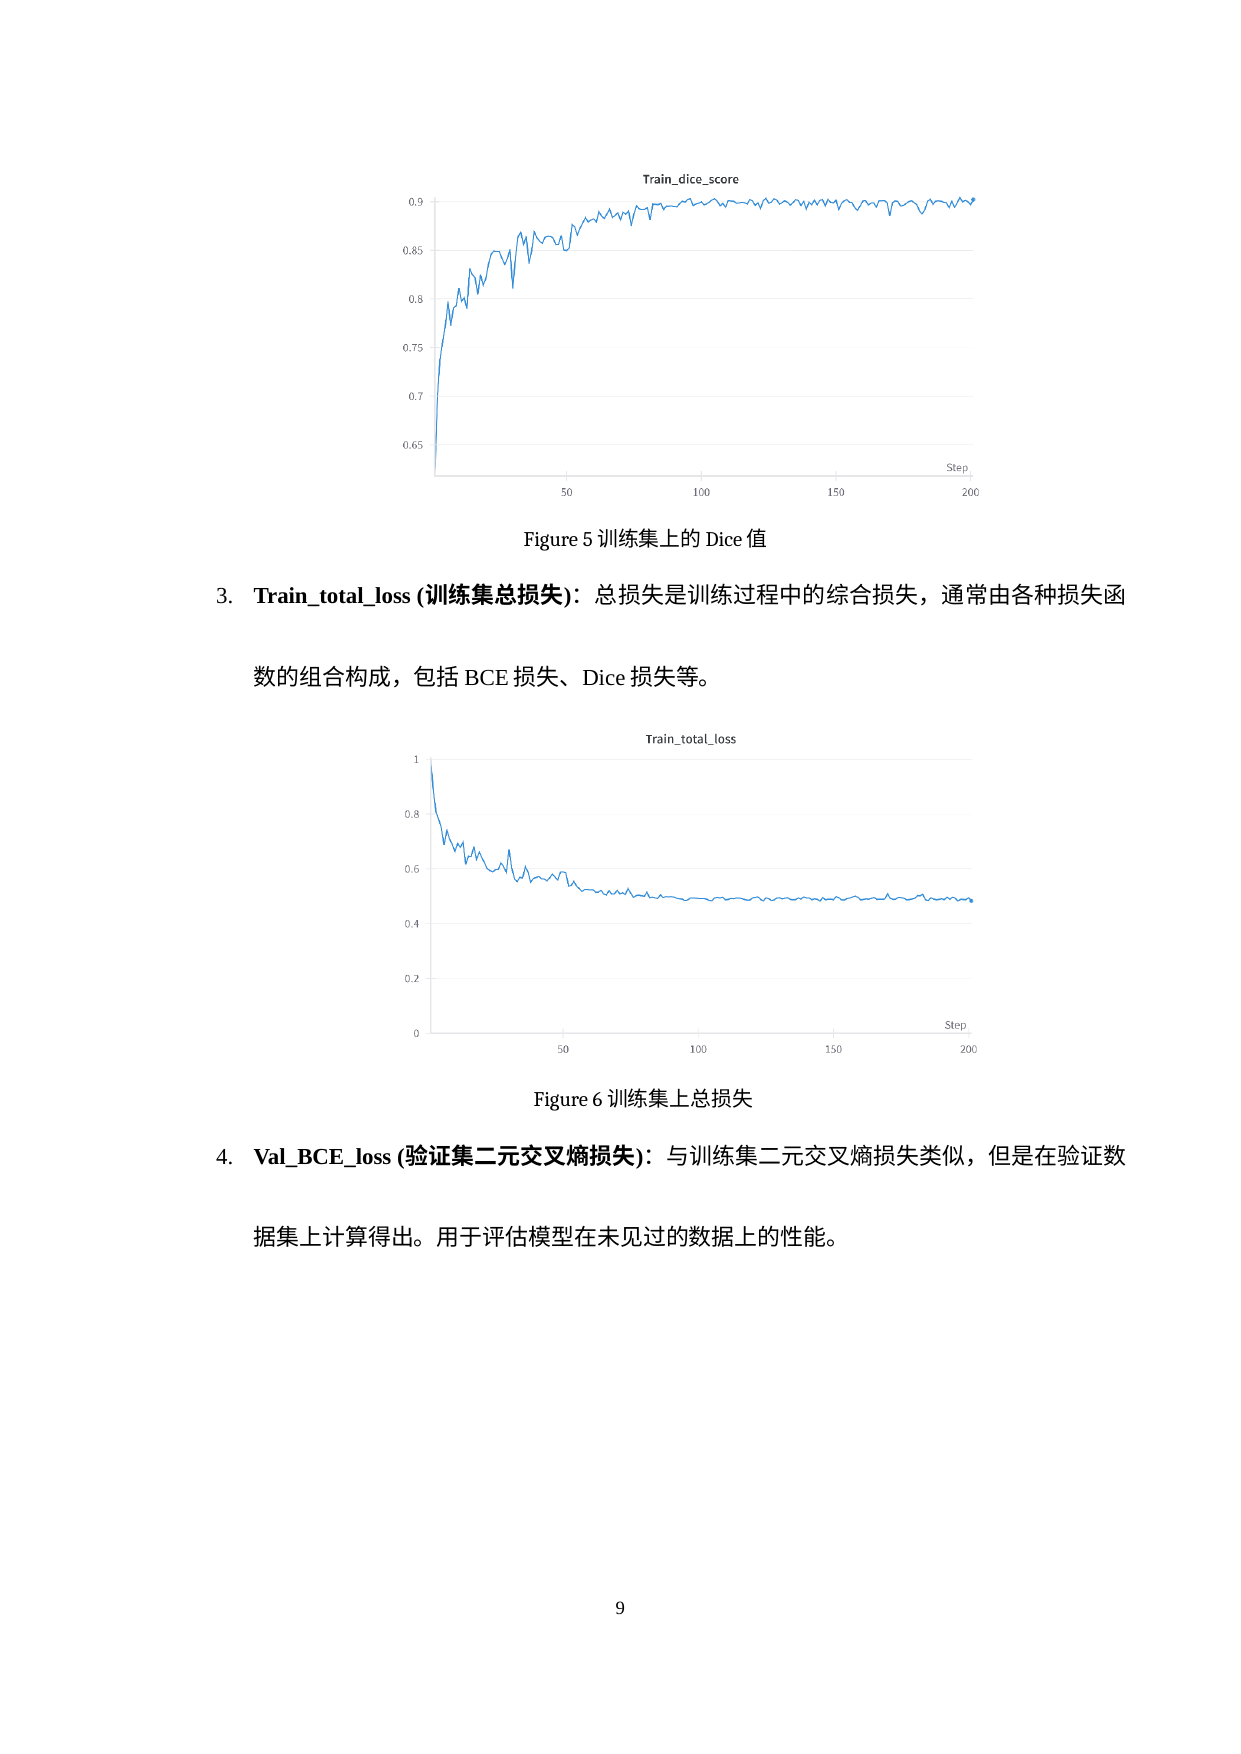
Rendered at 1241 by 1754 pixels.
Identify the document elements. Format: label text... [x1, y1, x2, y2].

picture [392, 716, 989, 1068]
picture [390, 156, 991, 511]
list Val_BCE_loss (验证集二元交叉熵损失)：与训练集二元交叉熵损失类似，但是在验证数据集上计算得出。用于评估模型在未见过的数据上的性能。 [216, 1122, 1128, 1268]
text Figure 6 训练集上总损失 [112, 1082, 1128, 1114]
list Train_total_loss (训练集总损失)：总损失是训练过程中的综合损失，通常由各种损失函数的组合构成，包括BCE损失、Dice损失等。 [216, 561, 1128, 708]
text Figure 5 训练集上的Dice值 [112, 521, 1128, 554]
